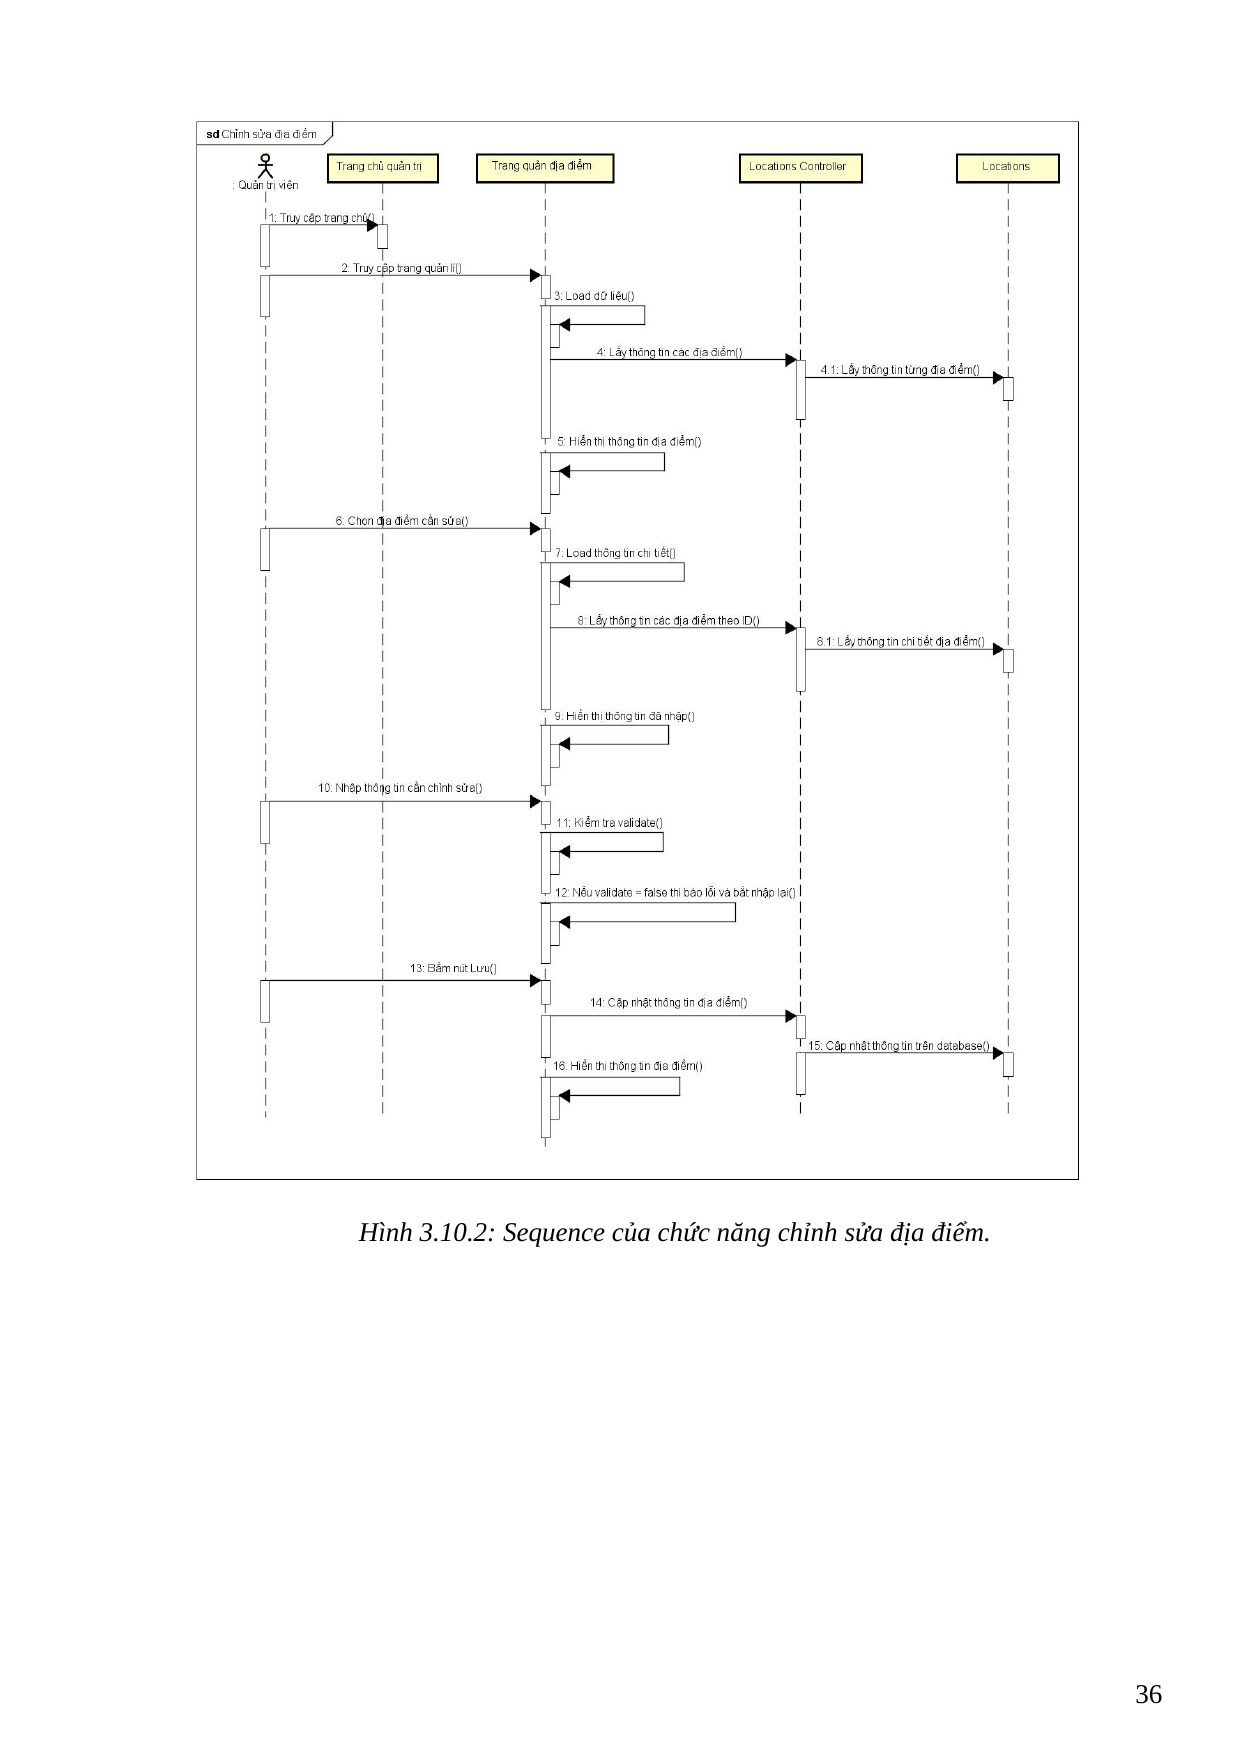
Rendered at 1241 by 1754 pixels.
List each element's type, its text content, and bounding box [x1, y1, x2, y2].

text Hình 3.10.2: Sequence của chức năng chỉnh sửa địa điểm. [187, 1216, 1162, 1247]
picture [187, 112, 1089, 1188]
